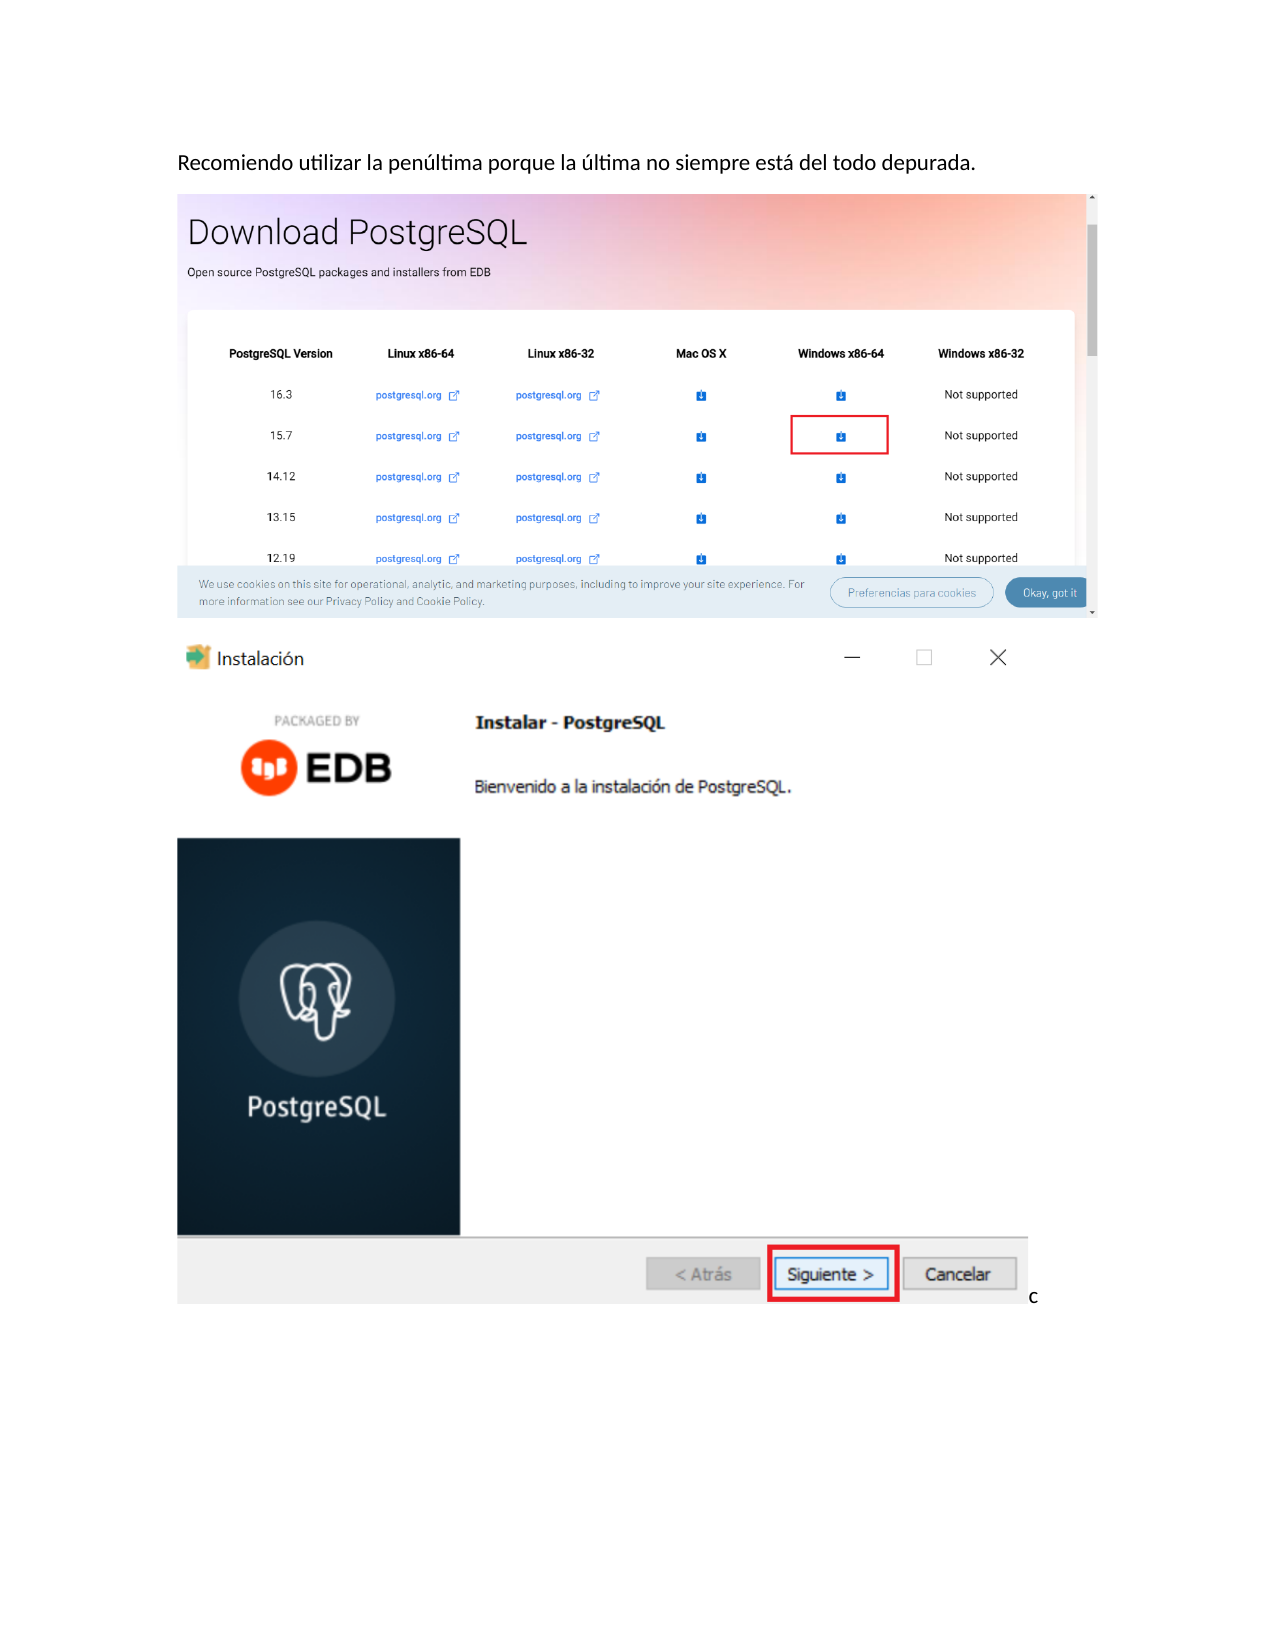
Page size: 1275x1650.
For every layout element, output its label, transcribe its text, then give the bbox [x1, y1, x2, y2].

picture [177, 636, 1029, 1304]
text Recomiendo utilizar la penúltima porque la última no siempre está del todo depurada. [177, 148, 1098, 176]
picture [177, 194, 1098, 618]
